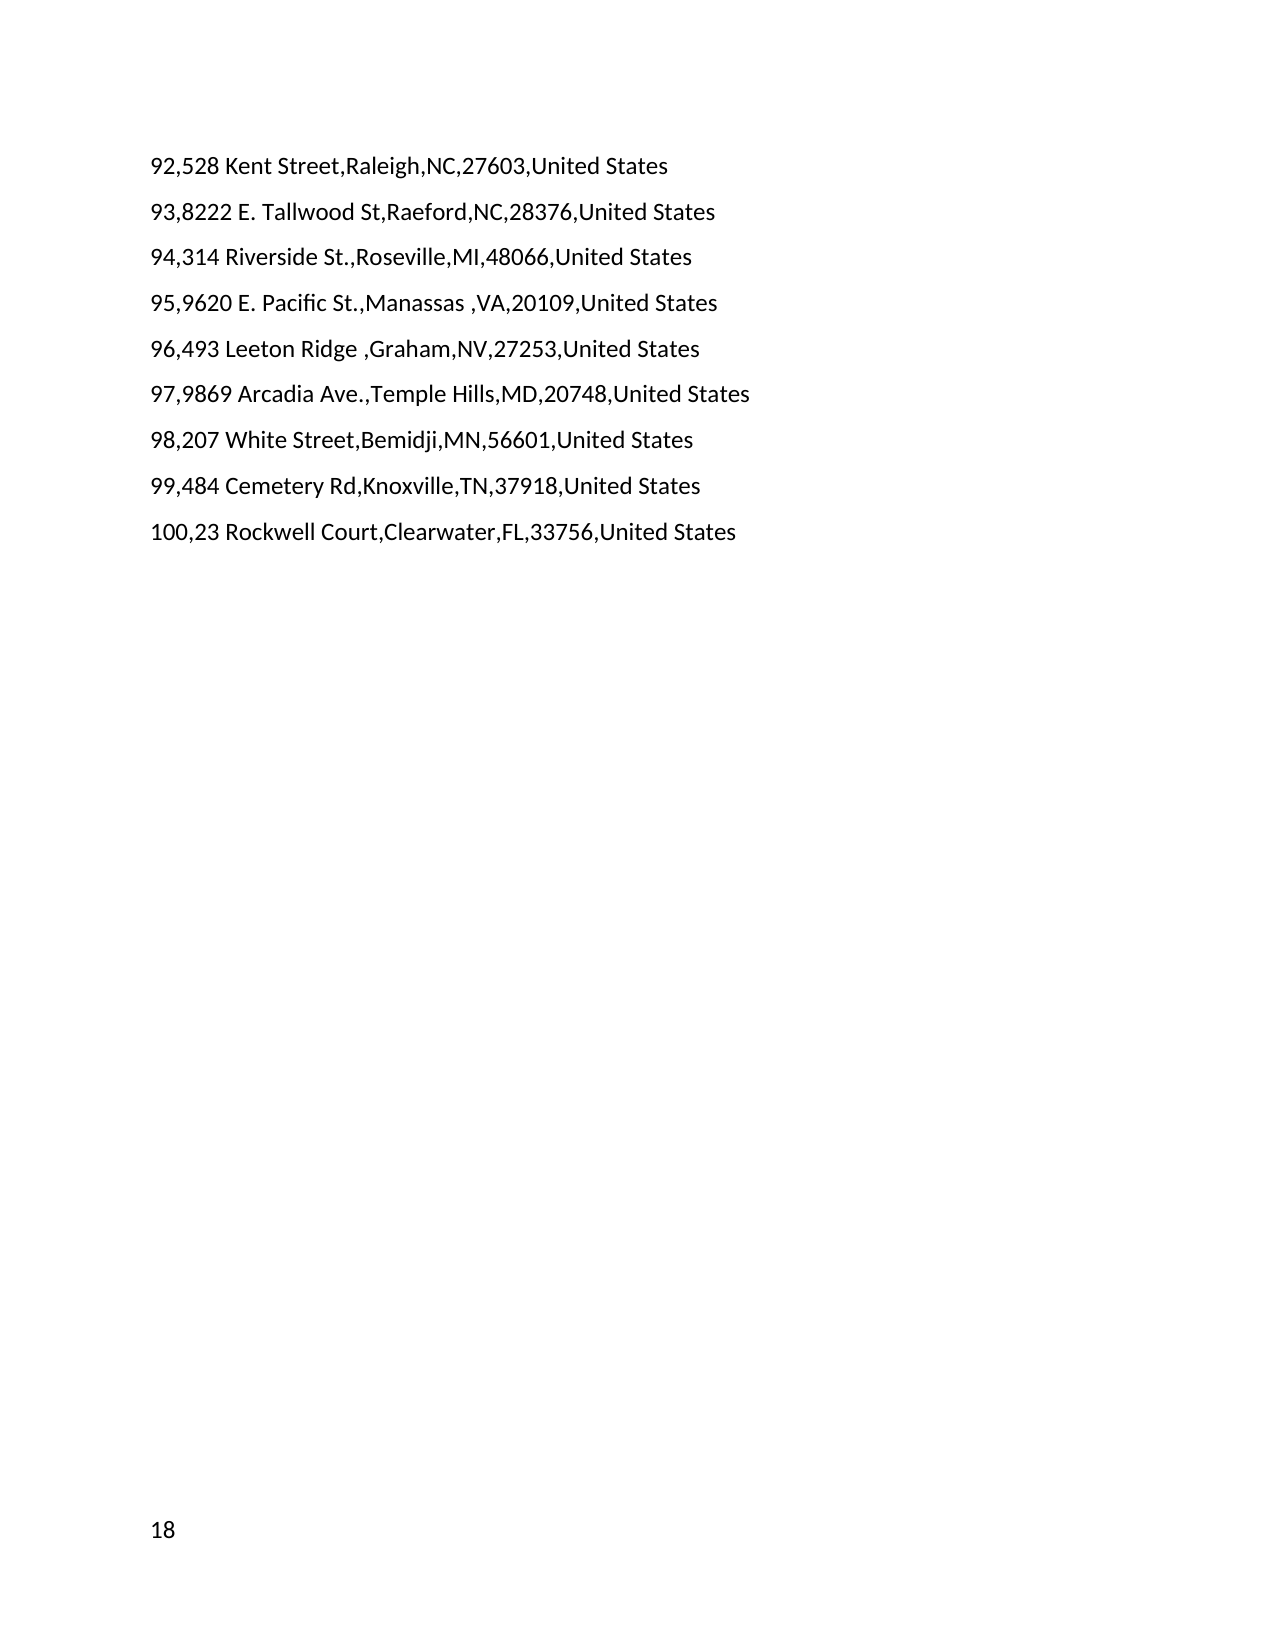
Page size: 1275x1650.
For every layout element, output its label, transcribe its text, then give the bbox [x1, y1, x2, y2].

text 99,484 Cemetery Rd,Knoxville,TN,37918,United States [150, 470, 1125, 501]
text 98,207 White Street,Bemidji,MN,56601,United States [150, 424, 1125, 455]
text 97,9869 Arcadia Ave.,Temple Hills,MD,20748,United States [150, 379, 1125, 409]
text 94,314 Riverside St.,Roseville,MI,48066,United States [150, 241, 1125, 272]
text 93,8222 E. Tallwood St,Raeford,NC,28376,United States [150, 196, 1125, 226]
text 92,528 Kent Street,Raleigh,NC,27603,United States [150, 150, 1125, 181]
text 95,9620 E. Pacific St.,Manassas ,VA,20109,United States [150, 287, 1125, 318]
text 96,493 Leeton Ridge ,Graham,NV,27253,United States [150, 333, 1125, 363]
text 100,23 Rockwell Court,Clearwater,FL,33756,United States [150, 516, 1125, 546]
